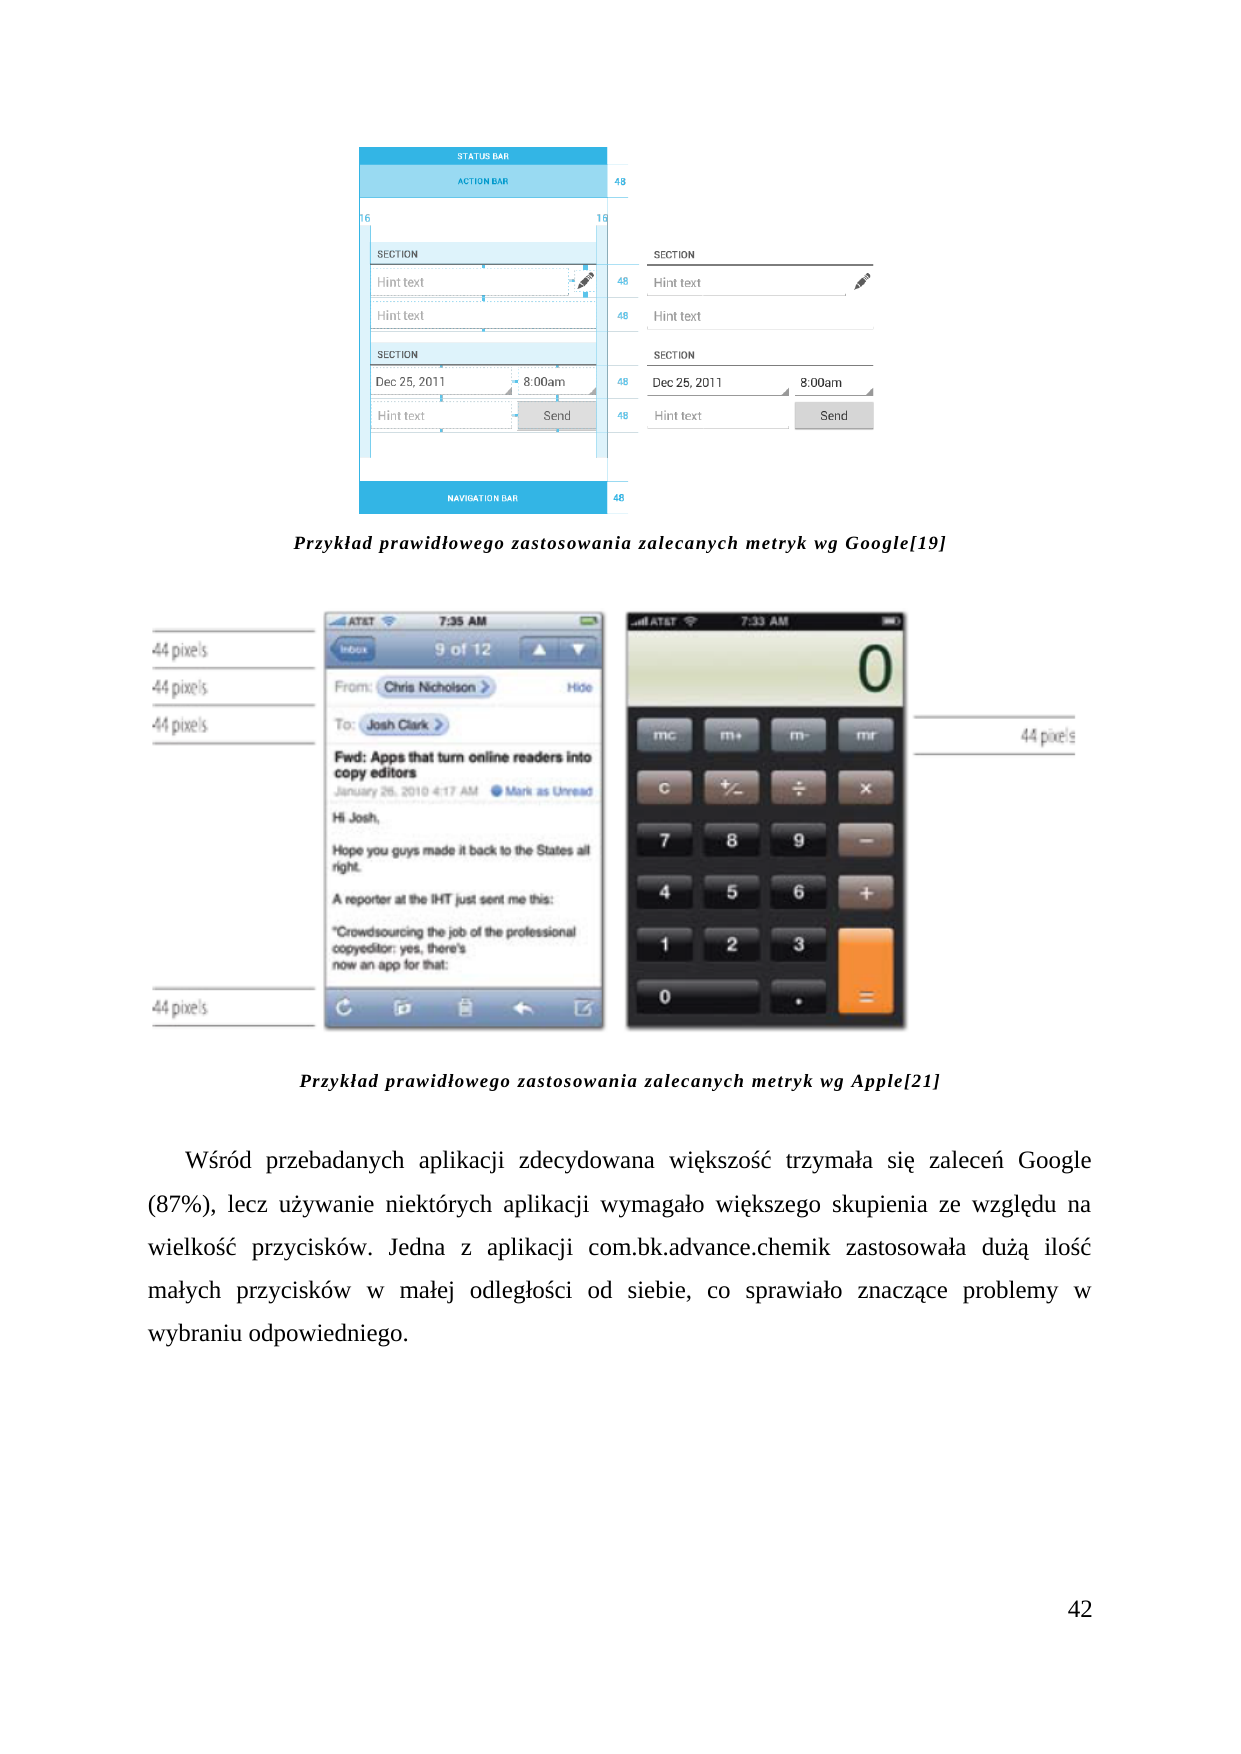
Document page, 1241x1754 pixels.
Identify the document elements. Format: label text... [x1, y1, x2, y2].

subtitle Przykład prawidłowego zastosowania zalecanych metryk wg Apple[21] [148, 1070, 1092, 1092]
text Wśród przebadanych aplikacji zdecydowana większość trzymała się zaleceń Google (87%), lecz używanie niektórych aplikacji wymagało większego skupienia ze względu na wielkość przycisków. Jedna z aplikacji com.bk.advance.chemik zastosowała dużą ilość małych przycisków w małej odległości od siebie, co sprawiało znaczące problemy w wybraniu odpowiedniego. [148, 1146, 1092, 1347]
picture [147, 607, 1092, 1056]
picture [358, 147, 882, 518]
subtitle Przykład prawidłowego zastosowania zalecanych metryk wg Google[19] [148, 532, 1092, 553]
